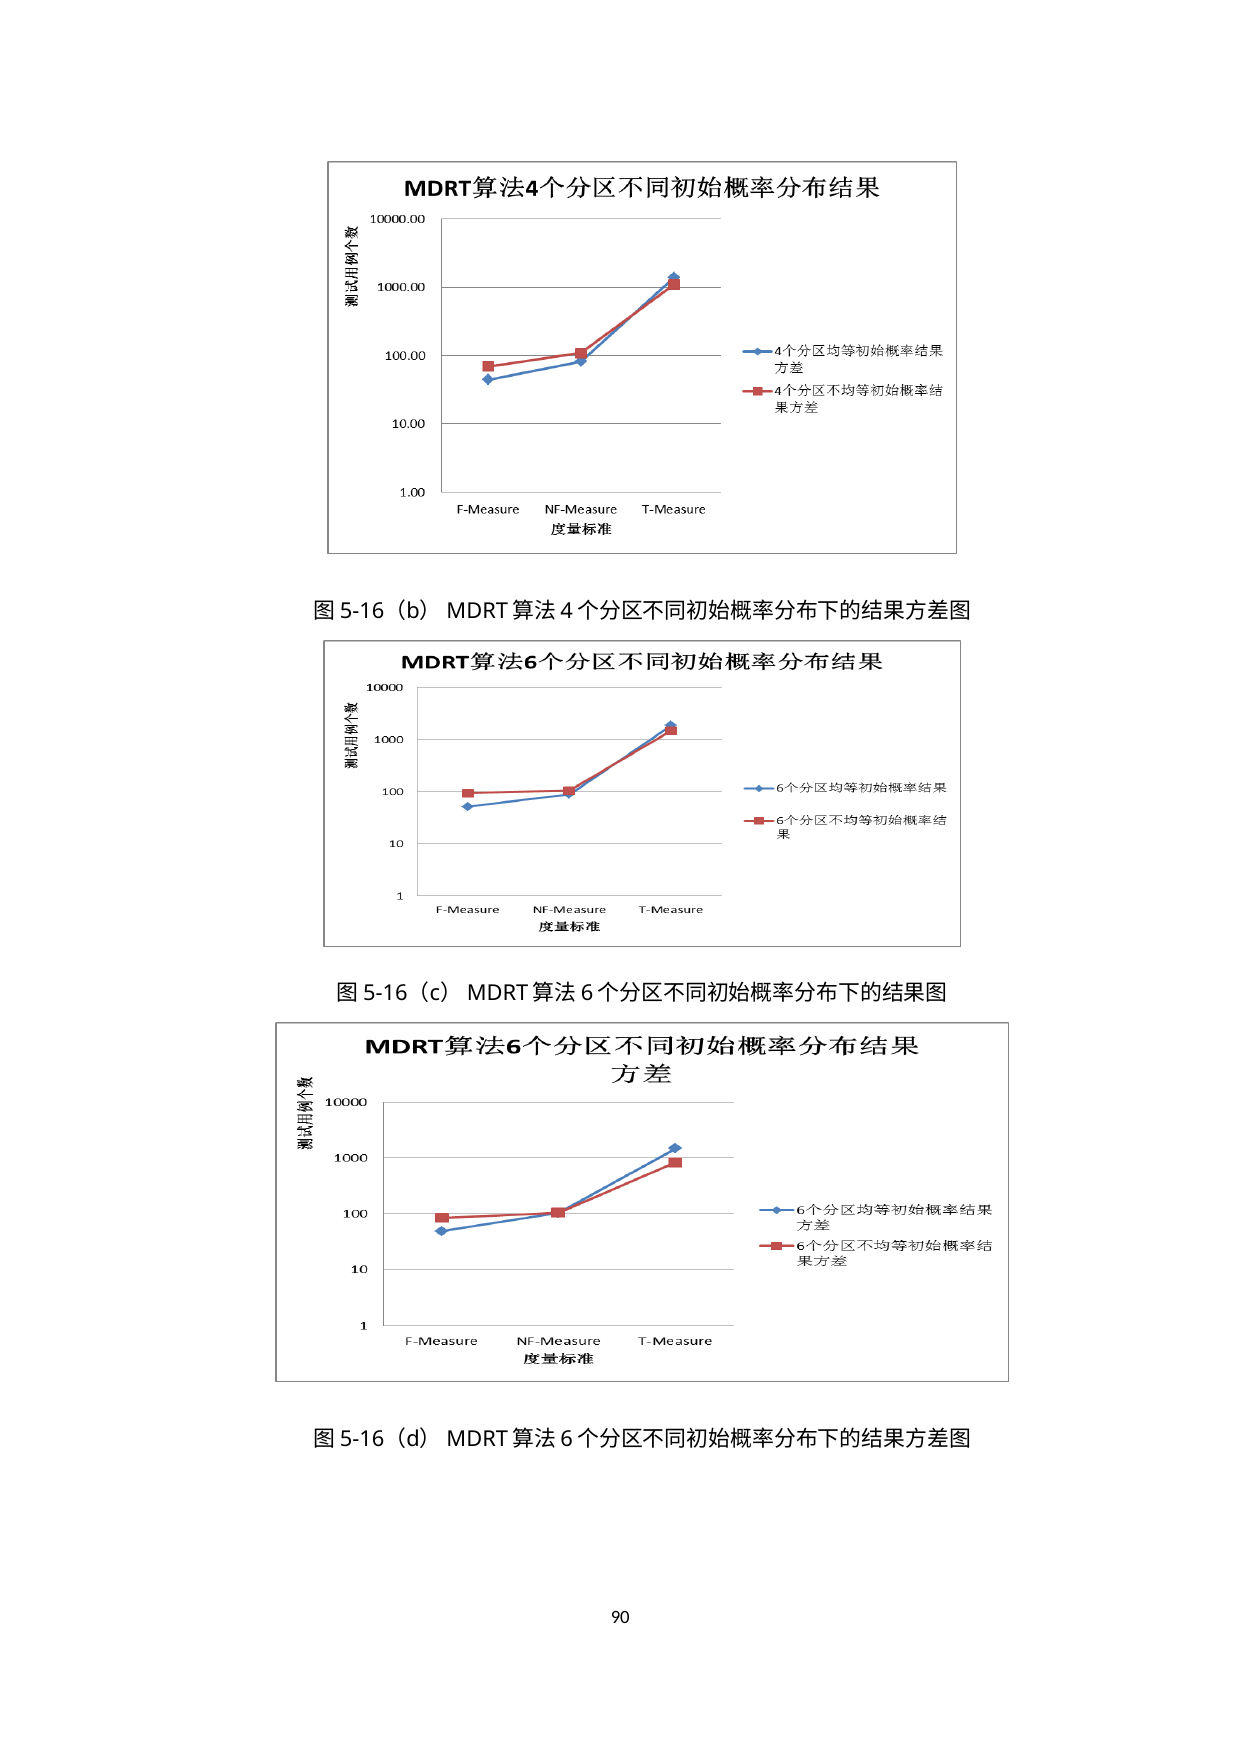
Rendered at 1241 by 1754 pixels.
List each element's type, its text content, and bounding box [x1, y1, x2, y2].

picture [327, 161, 957, 554]
text 图5-16（c） MDRT算法6个分区不同初始概率分布下的结果图 [187, 974, 1053, 1007]
picture [323, 640, 961, 947]
text 图5-16（b） MDRT算法4个分区不同初始概率分布下的结果方差图 [187, 593, 1053, 625]
text 图5-16（d） MDRT算法6个分区不同初始概率分布下的结果方差图 [187, 1421, 1053, 1453]
picture [275, 1022, 1009, 1382]
